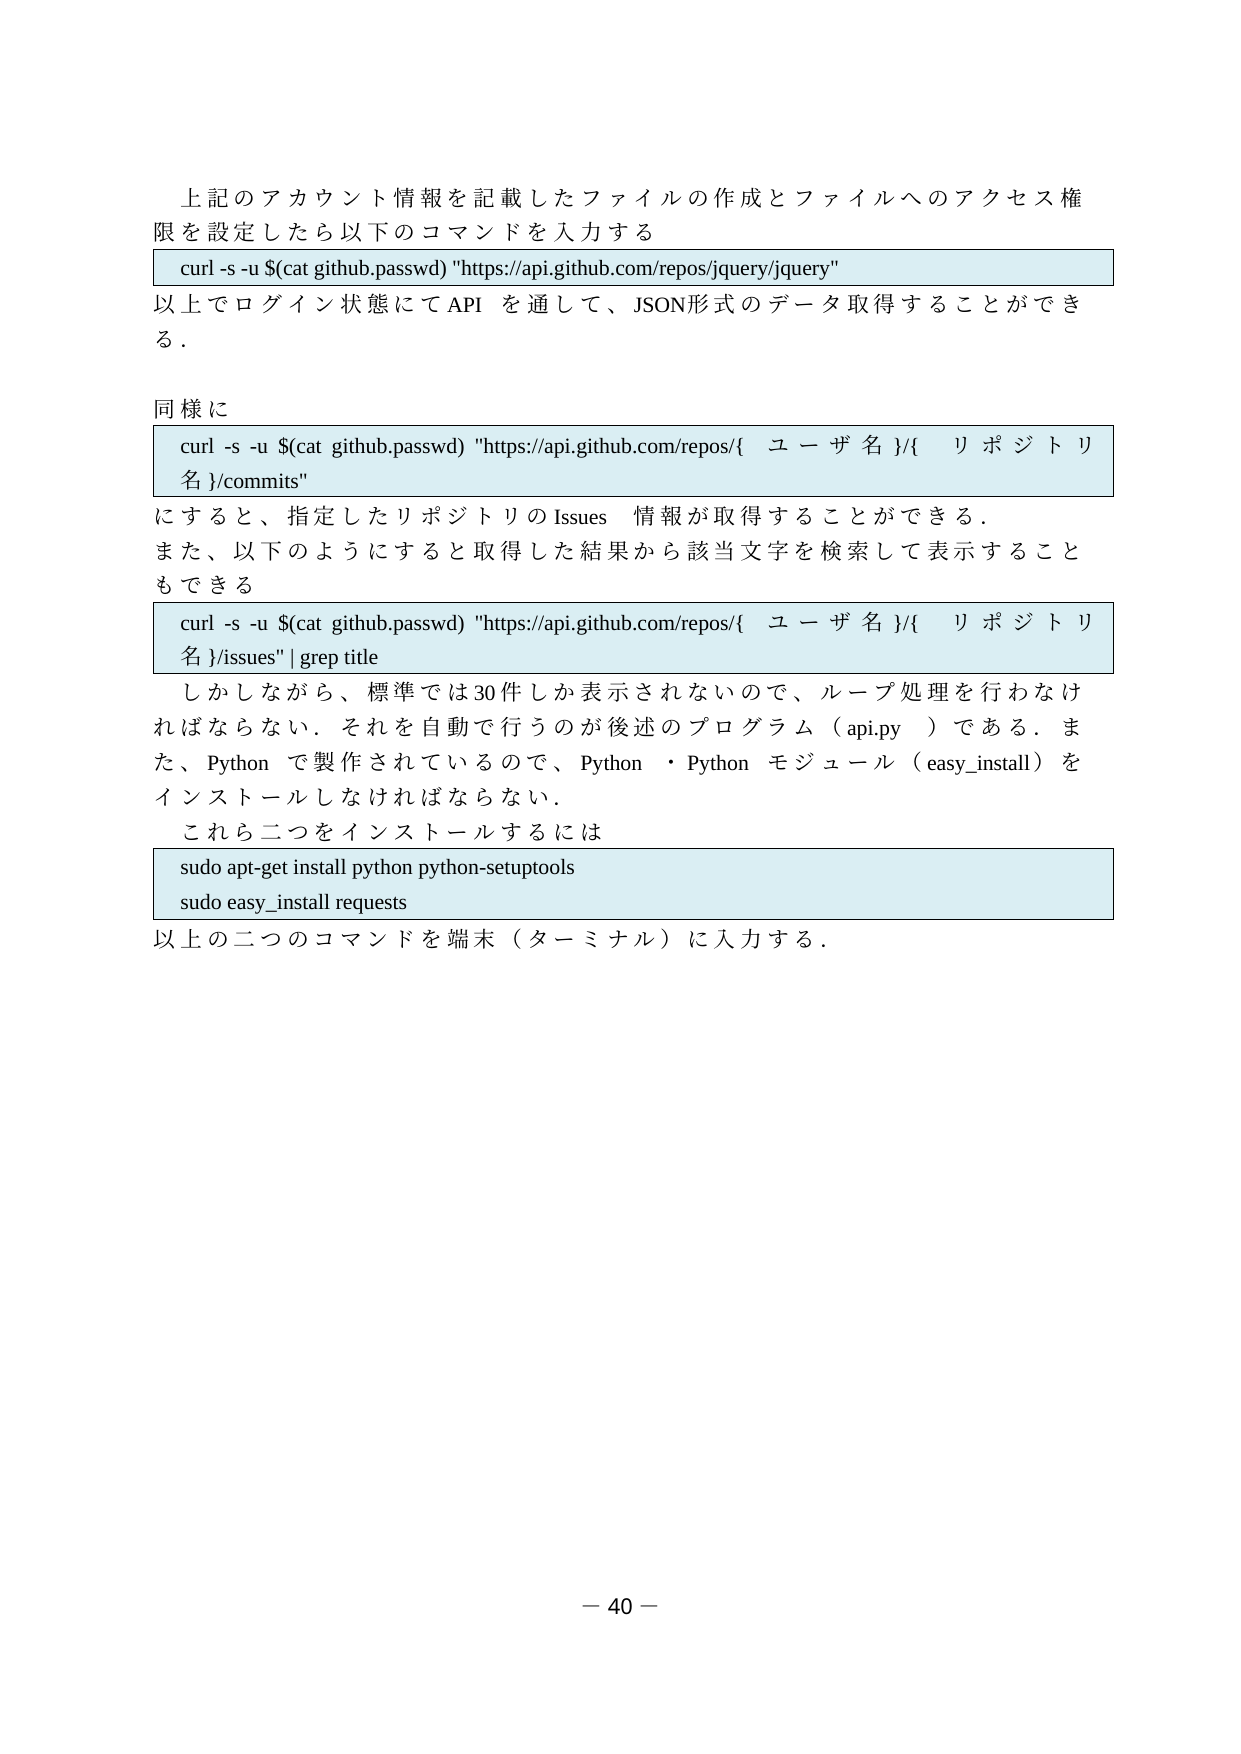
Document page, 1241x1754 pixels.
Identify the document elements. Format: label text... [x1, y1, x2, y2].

table_header sudo apt-get install python python-setuptools sudo easy_install requests [154, 849, 1113, 919]
text にすると、指定したリポジトリのIssues情報が取得することができる． [153, 497, 1087, 532]
text 上記のアカウント情報を記載したファイルの作成とファイルへのアクセス権限を設定したら以下のコマンドを入力する [153, 179, 1087, 249]
table_header curl -s -u $(cat github.passwd) "https://api.github.com/repos/{ユーザ名}/{リポジトリ名}/issues" | grep title [154, 603, 1113, 673]
text これら二つをインストールするには [153, 813, 1087, 848]
table_header curl -s -u $(cat github.passwd) "https://api.github.com/repos/{ユーザ名}/{リポジトリ名}/commits" [154, 426, 1113, 496]
table_header curl -s -u $(cat github.passwd) "https://api.github.com/repos/jquery/jquery" [154, 250, 1113, 285]
text 同様に [153, 391, 1087, 425]
text しかしながら、標準では30件しか表示されないので、ループ処理を行わなければならない．それを自動で行うのが後述のプログラム（api.py）である．また、Pythonで製作されているので、Python・Pythonモジュール（easy_install）をインストールしなければならない． [153, 674, 1087, 813]
text また、以下のようにすると取得した結果から該当文字を検索して表示することもできる [153, 532, 1087, 602]
text 以上の二つのコマンドを端末（ターミナル）に入力する． [153, 920, 1087, 955]
text 以上でログイン状態にてAPIを通して、JSON形式のデータ取得することができる． [153, 286, 1087, 356]
